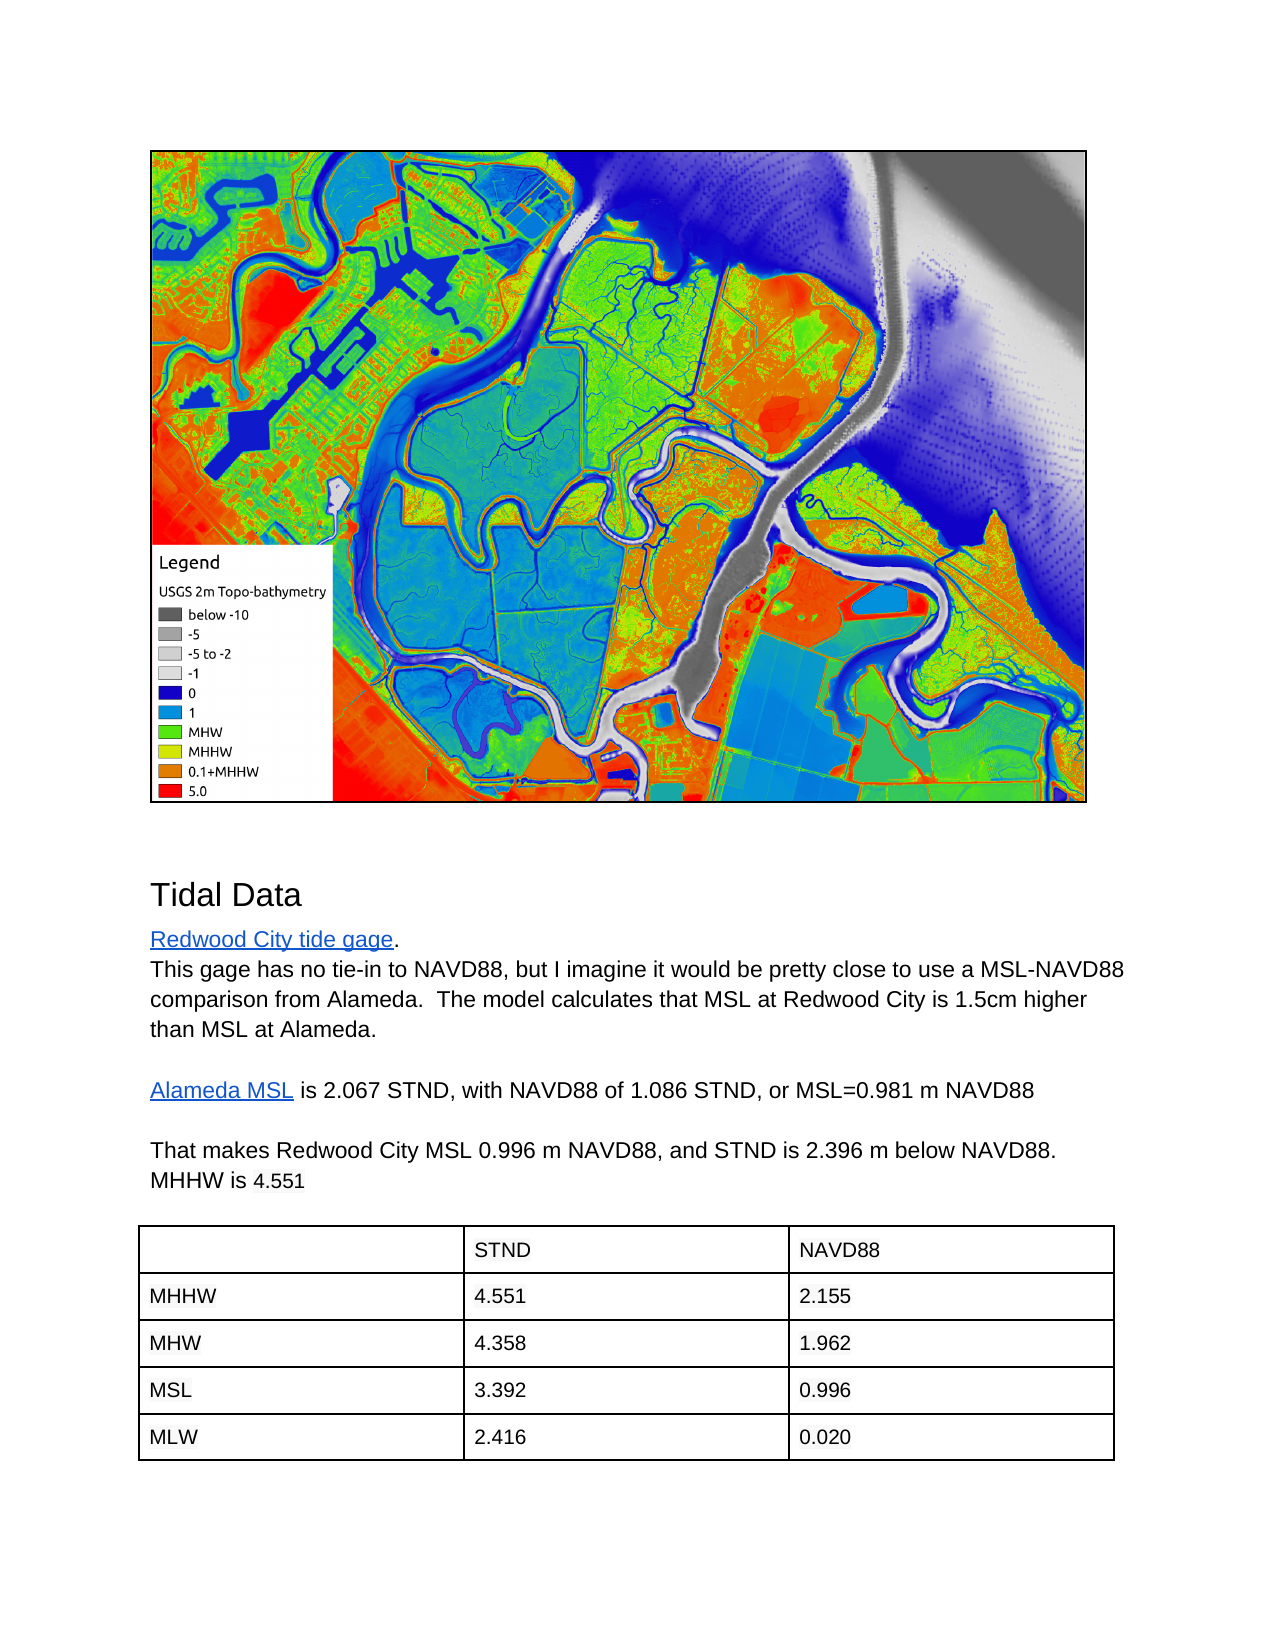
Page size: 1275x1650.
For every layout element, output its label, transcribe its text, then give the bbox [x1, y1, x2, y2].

table_cell 4.358 [465, 1321, 788, 1366]
table_cell MSL [140, 1368, 463, 1412]
table_header NAVD88 [790, 1227, 1113, 1272]
table_header [140, 1227, 463, 1272]
subtitle Tidal Data [150, 875, 1125, 913]
picture [152, 152, 1085, 801]
table_cell MLW [140, 1415, 463, 1459]
table_cell MHHW [140, 1274, 463, 1319]
text That makes Redwood City MSL 0.996 m NAVD88, and STND is 2.396 m below NAVD88. [150, 1137, 1125, 1163]
table_cell 2.155 [790, 1274, 1113, 1319]
table_cell 1.962 [790, 1321, 1113, 1366]
table_cell 0.996 [790, 1368, 1113, 1412]
table_cell 4.551 [465, 1274, 788, 1319]
table_cell 2.416 [465, 1415, 788, 1459]
table_cell MHW [140, 1321, 463, 1366]
text Redwood City tide gage. [150, 926, 1125, 952]
text This gage has no tie-in to NAVD88, but I imagine it would be pretty close to use a MSL-NAVD88 comparison from Alameda. The model calculates that MSL at Redwood City is 1.5cm higher than MSL at Alameda. [150, 956, 1125, 1043]
table_header STND [465, 1227, 788, 1272]
picture [734, 781, 743, 788]
text MHHW is 4.551 [150, 1167, 1125, 1194]
table_cell 0.020 [790, 1415, 1113, 1459]
table_cell 3.392 [465, 1368, 788, 1412]
text Alameda MSL is 2.067 STND, with NAVD88 of 1.086 STND, or MSL=0.981 m NAVD88 [150, 1077, 1125, 1103]
